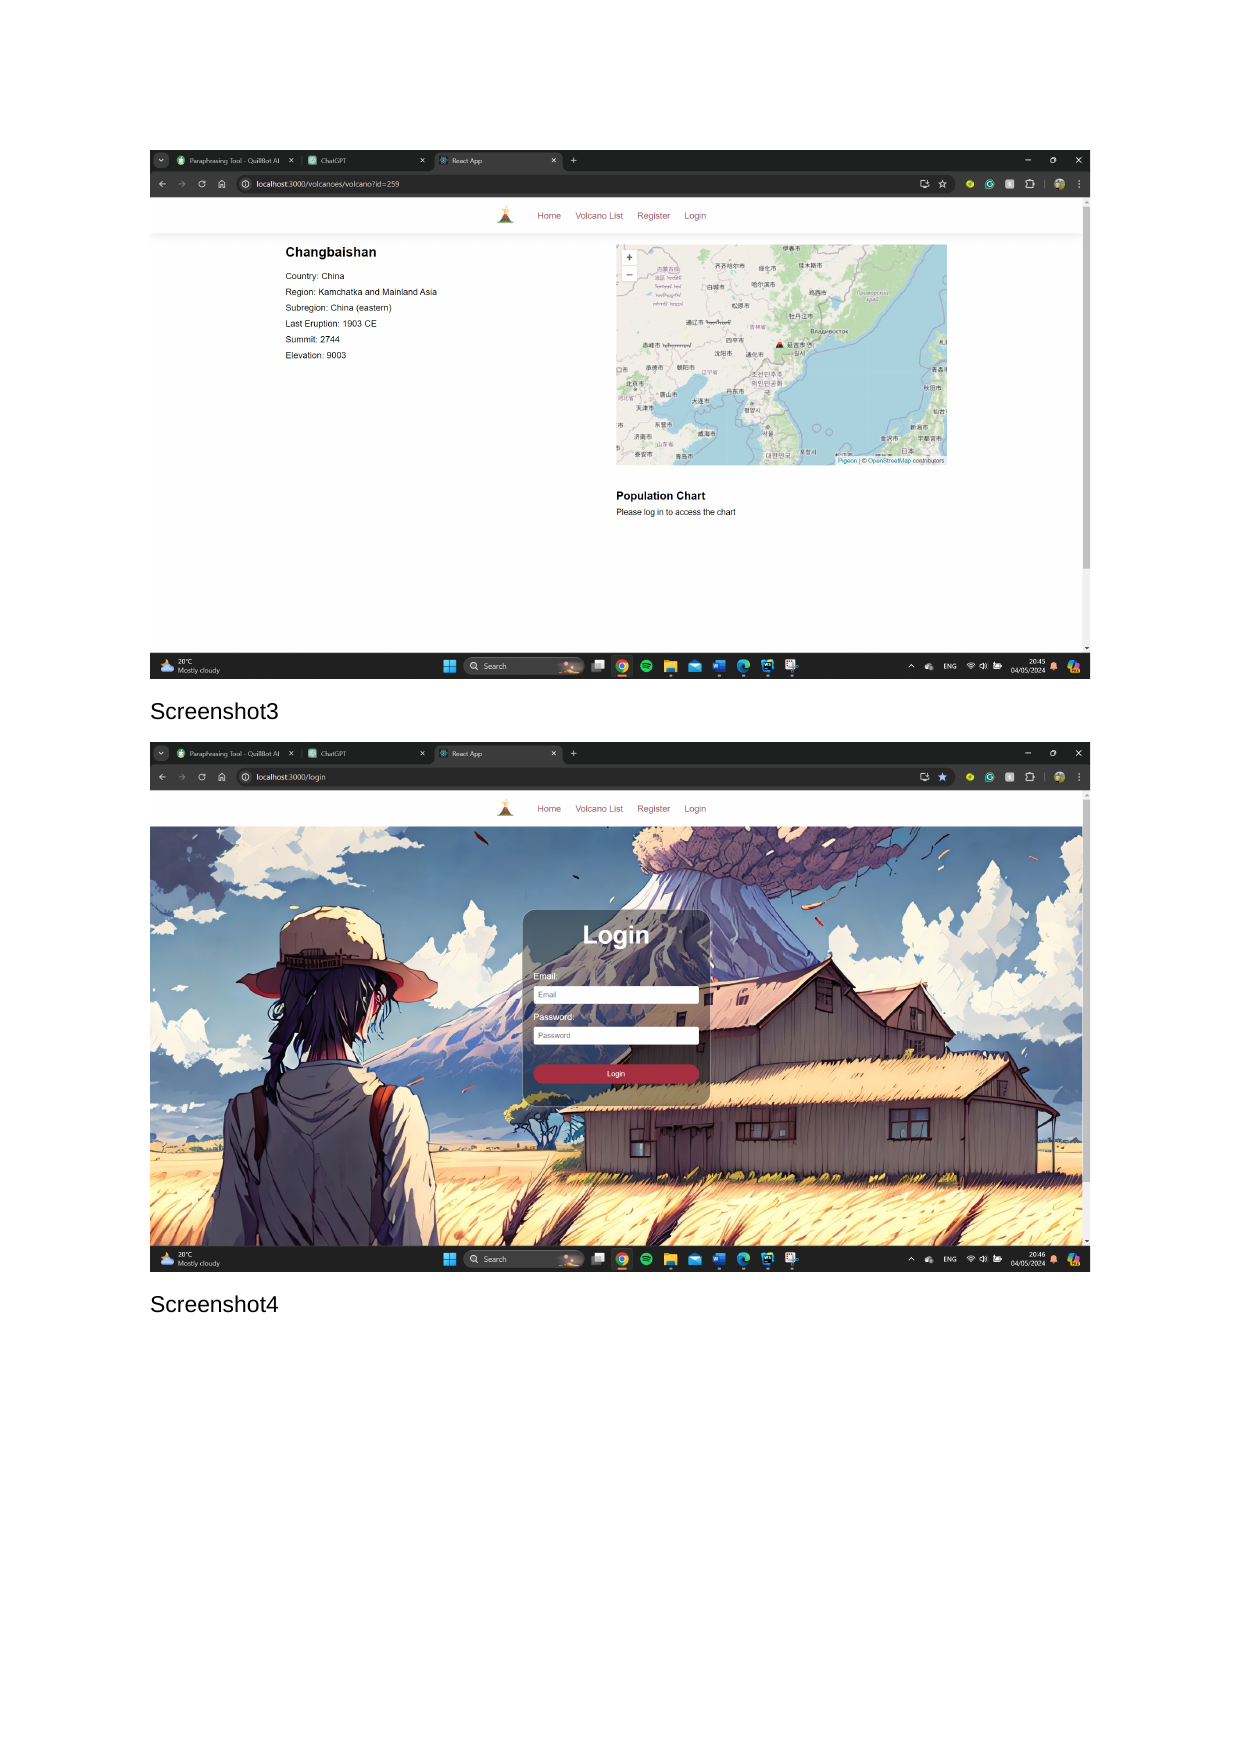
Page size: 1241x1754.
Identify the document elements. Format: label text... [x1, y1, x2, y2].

text Screenshot3 [150, 698, 1090, 724]
text Screenshot4 [150, 1291, 1090, 1317]
picture [150, 150, 1091, 679]
picture [150, 742, 1091, 1272]
